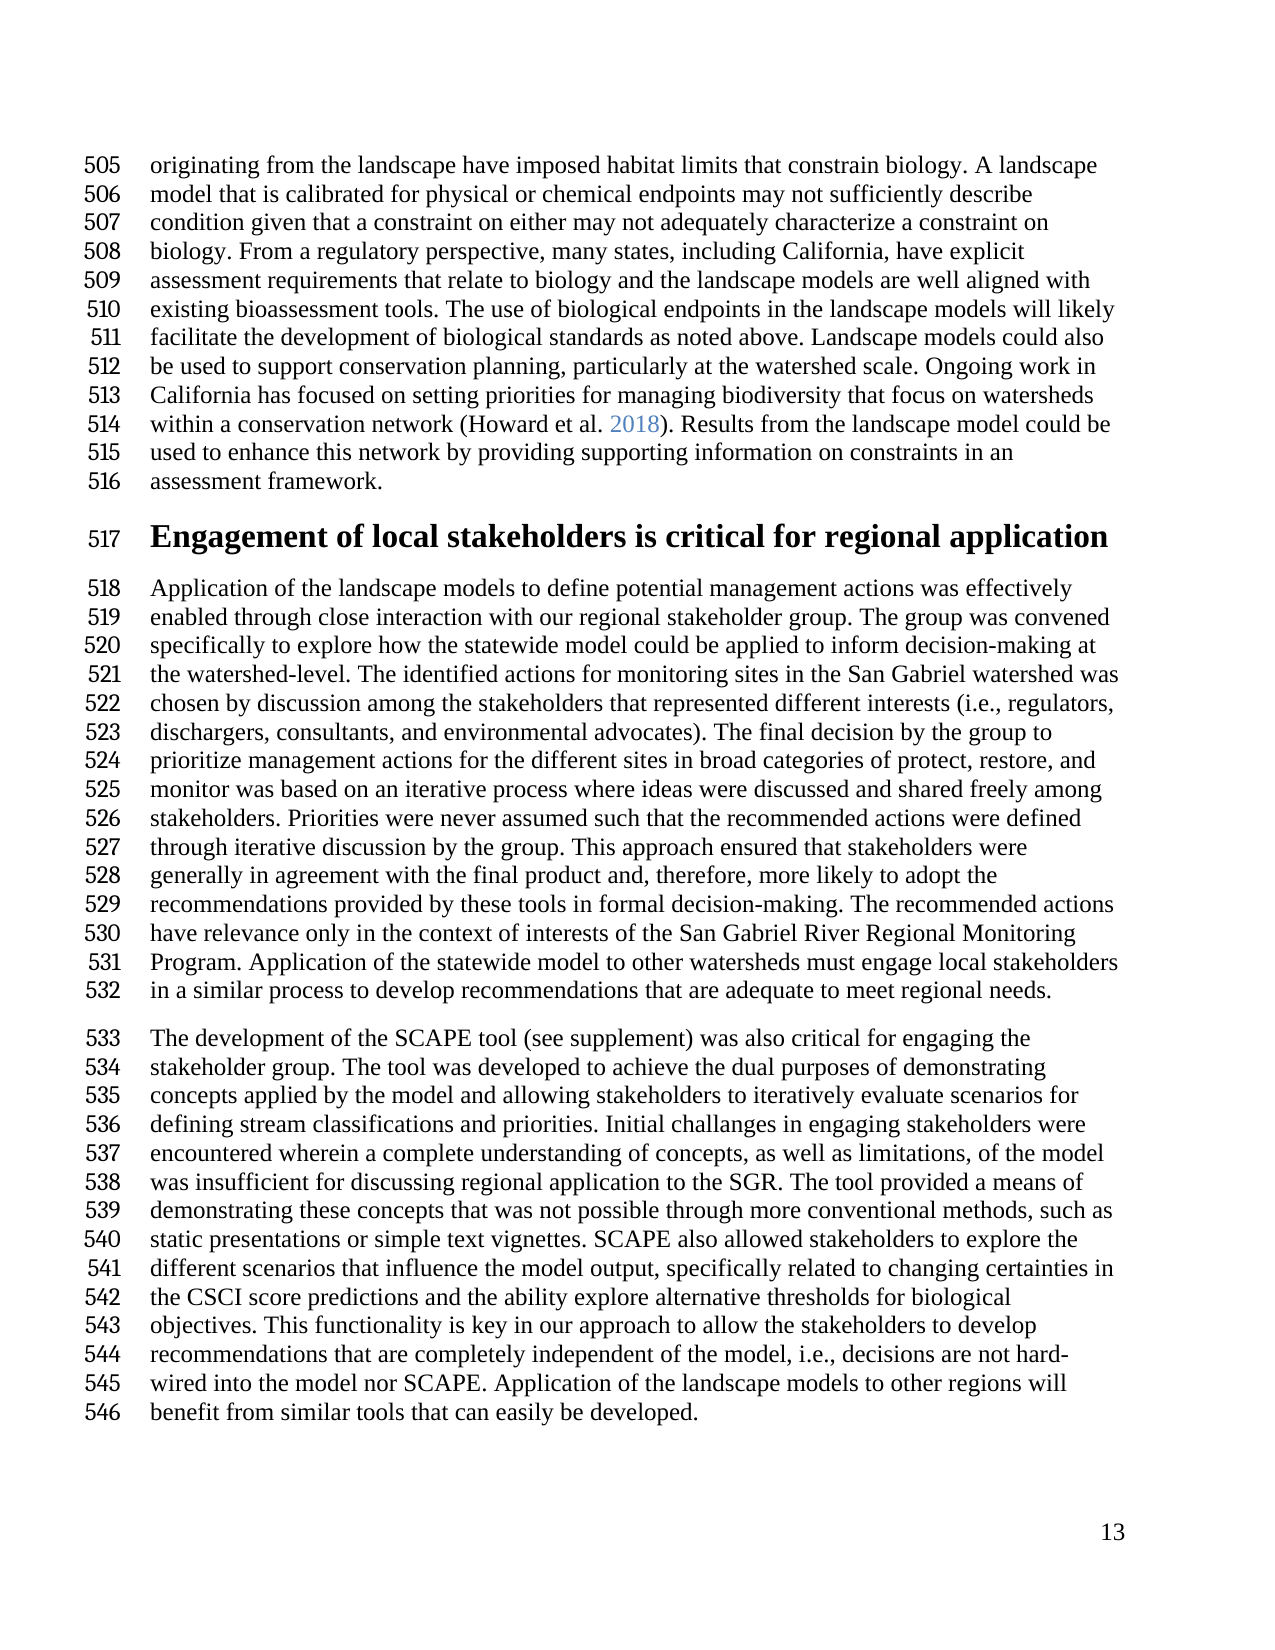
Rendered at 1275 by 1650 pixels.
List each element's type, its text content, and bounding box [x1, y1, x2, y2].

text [150, 150, 1125, 495]
text Application of the landscape models to define potential management actions was effectively enabled through close interaction with our regional stakeholder group. The group was convened specifically to explore how the statewide model could be applied to inform decision-making at the watershed-level. The identified actions for monitoring sites in the San Gabriel watershed was chosen by discussion among the stakeholders that represented different interests (i.e., regulators, dischargers, consultants, and environmental advocates). The final decision by the group to prioritize management actions for the different sites in broad categories of protect, restore, and monitor was based on an iterative process where ideas were discussed and shared freely among stakeholders. Priorities were never assumed such that the recommended actions were defined through iterative discussion by the group. This approach ensured that stakeholders were generally in agreement with the final product and, therefore, more likely to adopt the recommendations provided by these tools in formal decision-making. The recommended actions have relevance only in the context of interests of the San Gabriel River Regional Monitoring Program. Application of the statewide model to other watersheds must engage local stakeholders in a similar process to develop recommendations that are adequate to meet regional needs. [150, 573, 1125, 1004]
text The development of the SCAPE tool (see supplement) was also critical for engaging the stakeholder group. The tool was developed to achieve the dual purposes of demonstrating concepts applied by the model and allowing stakeholders to iteratively evaluate scenarios for defining stream classifications and priorities. Initial challanges in engaging stakeholders were encountered wherein a complete understanding of concepts, as well as limitations, of the model was insufficient for discussing regional application to the SGR. The tool provided a means of demonstrating these concepts that was not possible through more conventional methods, such as static presentations or simple text vignettes. SCAPE also allowed stakeholders to explore the different scenarios that influence the model output, specifically related to changing certainties in the CSCI score predictions and the ability explore alternative thresholds for biological objectives. This functionality is key in our approach to allow the stakeholders to develop recommendations that are completely independent of the model, i.e., decisions are not hard-wired into the model nor SCAPE. Application of the landscape models to other regions will benefit from similar tools that can easily be developed. [150, 1023, 1125, 1425]
subtitle Engagement of local stakeholders is critical for regional application [150, 516, 1125, 554]
